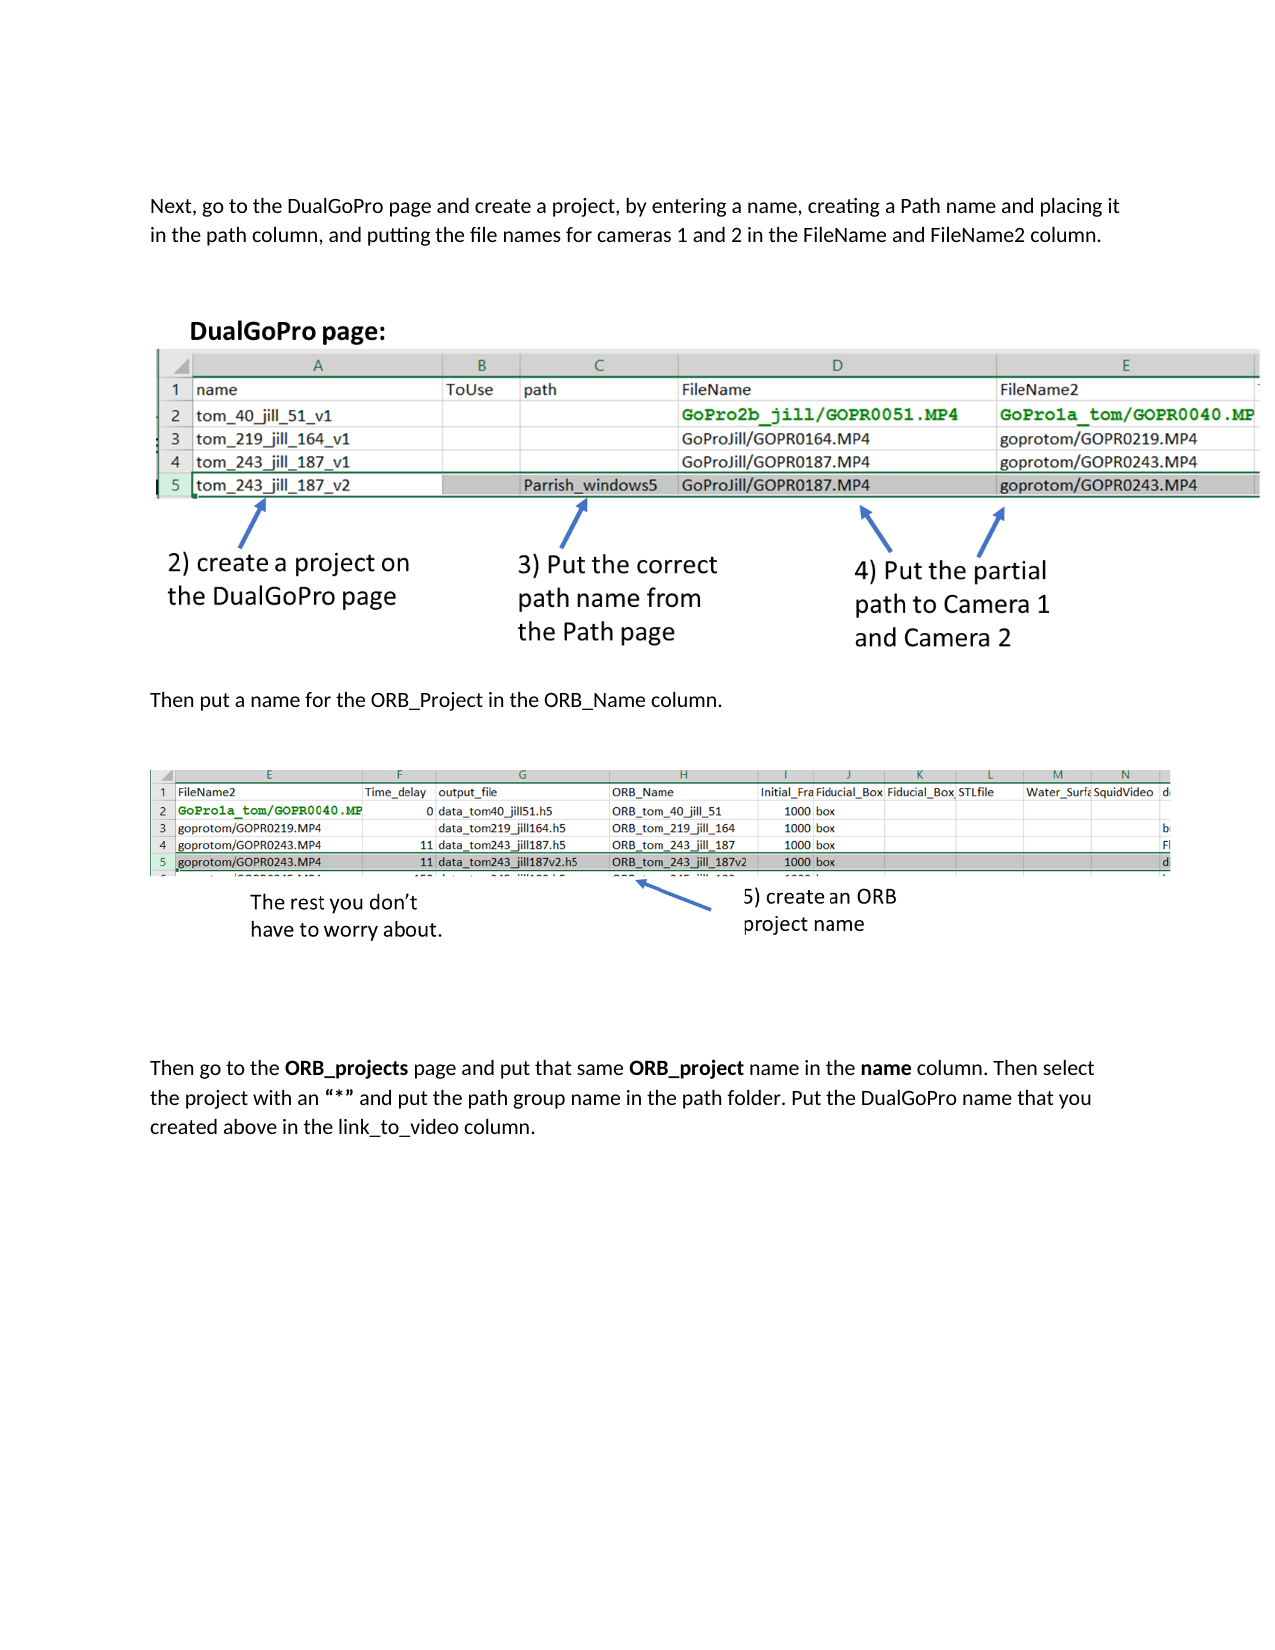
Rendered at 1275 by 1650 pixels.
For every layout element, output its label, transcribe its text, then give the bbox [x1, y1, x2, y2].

picture [150, 304, 1260, 672]
text Then put a name for the ORB_Project in the ORB_Name column. [150, 686, 1125, 713]
text Then go to the ORB_projects page and put that same ORB_project name in the name column. Then select the project with an “*” and put the path group name in the path folder. Put the DualGoPro name that you created above in the link_to_video column. [150, 1054, 1125, 1140]
picture [150, 770, 1171, 956]
text Next, go to the DualGoPro page and create a project, by entering a name, creating a Path name and placing it in the path column, and putting the file names for cameras 1 and 2 in the FileName and FileName2 column. [150, 192, 1125, 248]
